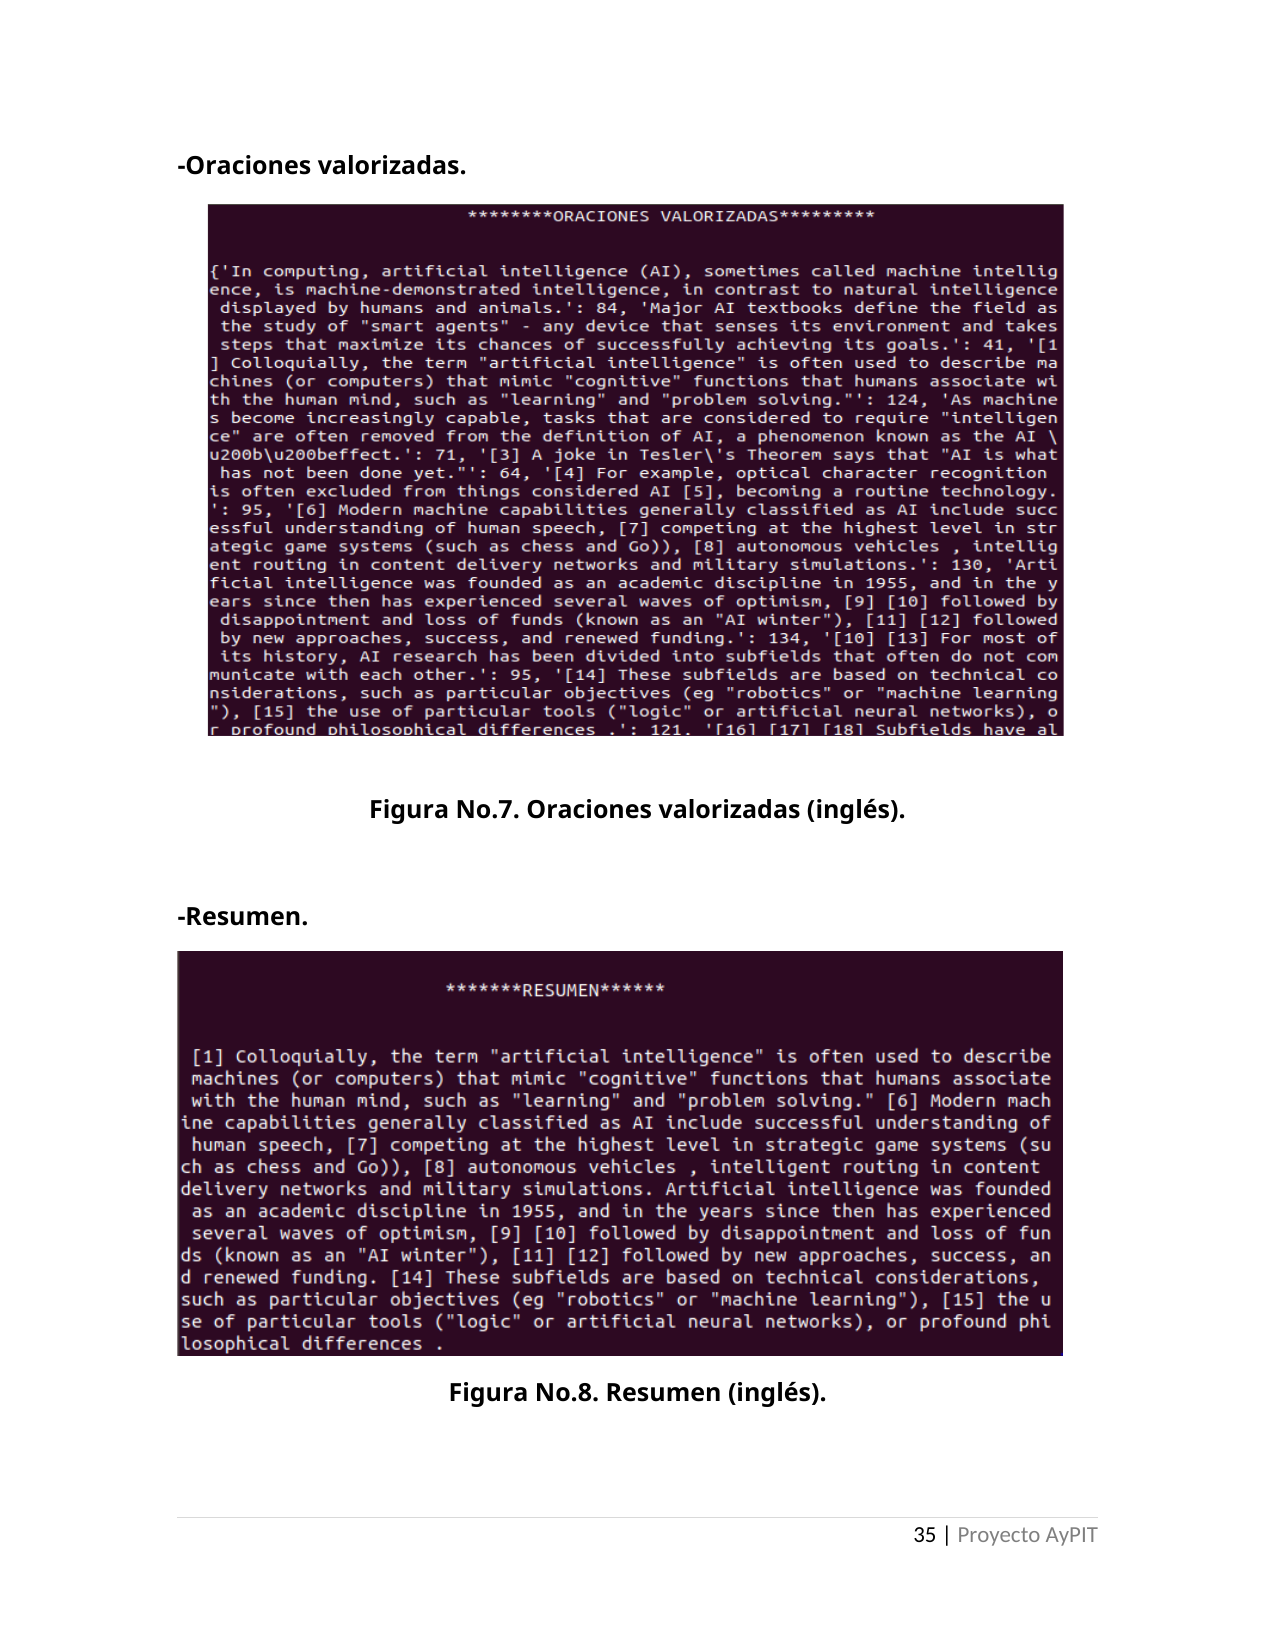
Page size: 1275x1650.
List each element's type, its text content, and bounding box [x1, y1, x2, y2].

text -Oraciones valorizadas. [177, 148, 1098, 182]
picture [177, 951, 1063, 1356]
picture [207, 204, 1064, 736]
text -Resumen. [177, 898, 1098, 932]
text Figura No.8. Resumen (inglés). [177, 1374, 1098, 1408]
